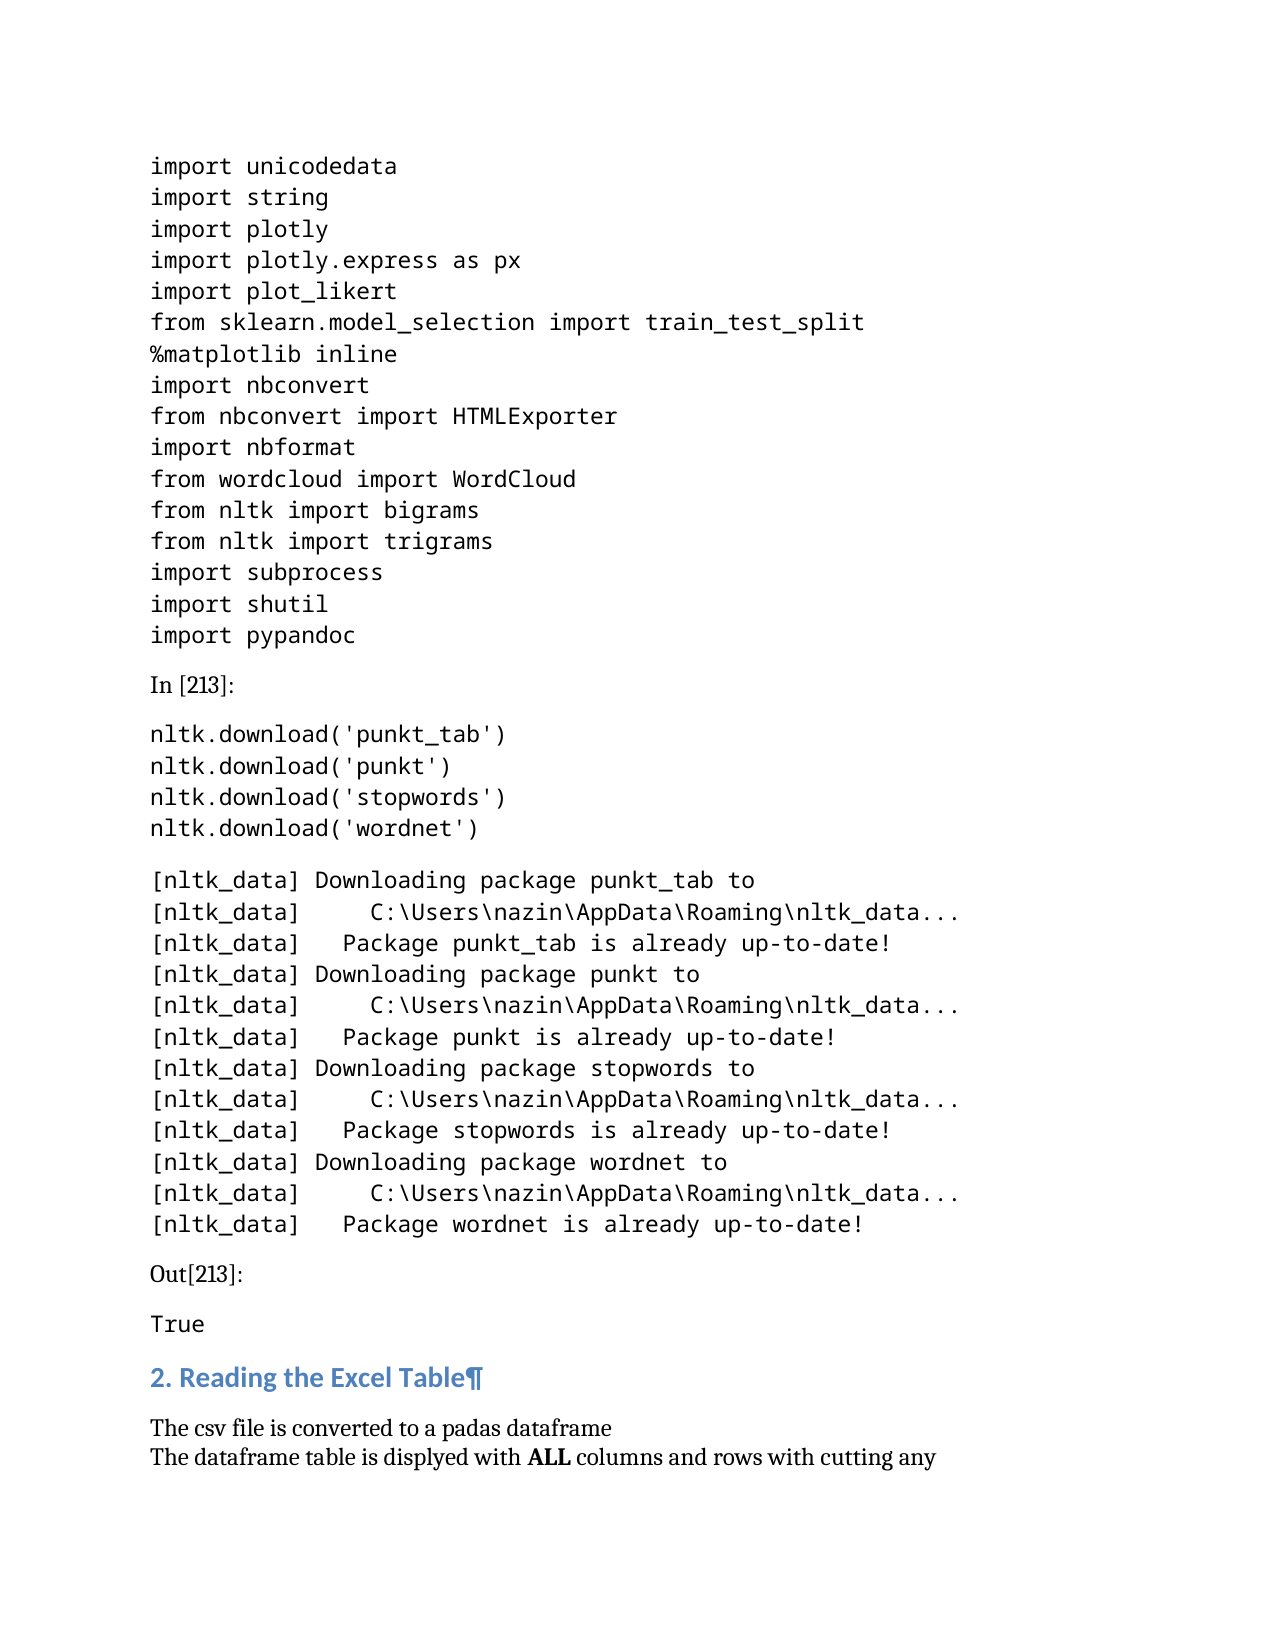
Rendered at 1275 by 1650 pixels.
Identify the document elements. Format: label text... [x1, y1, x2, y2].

subtitle 2. Reading the Excel Table¶ [150, 1359, 1125, 1395]
text The csv file is converted to a padas dataframe The dataframe table is displyed with ALL columns and rows with cutting any [150, 1414, 1125, 1471]
text nltk.download('punkt_tab') nltk.download('punkt') nltk.download('stopwords') nltk.download('wordnet') [150, 718, 1125, 843]
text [150, 150, 1125, 650]
text In [213]: [150, 671, 1125, 699]
text True [150, 1307, 1125, 1339]
text Out[213]: [150, 1260, 1125, 1289]
text [nltk_data] Downloading package punkt_tab to [nltk_data] C:\Users\nazin\AppData\Roaming\nltk_data... [nltk_data] Package punkt_tab is already up-to-date! [nltk_data] Downloading package punkt to [nltk_data] C:\Users\nazin\AppData\Roaming\nltk_data... [nltk_data] Package punkt is already up-to-date! [nltk_data] Downloading package stopwords to [nltk_data] C:\Users\nazin\AppData\Roaming\nltk_data... [nltk_data] Package stopwords is already up-to-date! [nltk_data] Downloading package wordnet to [nltk_data] C:\Users\nazin\AppData\Roaming\nltk_data... [nltk_data] Package wordnet is already up-to-date! [150, 864, 1125, 1239]
